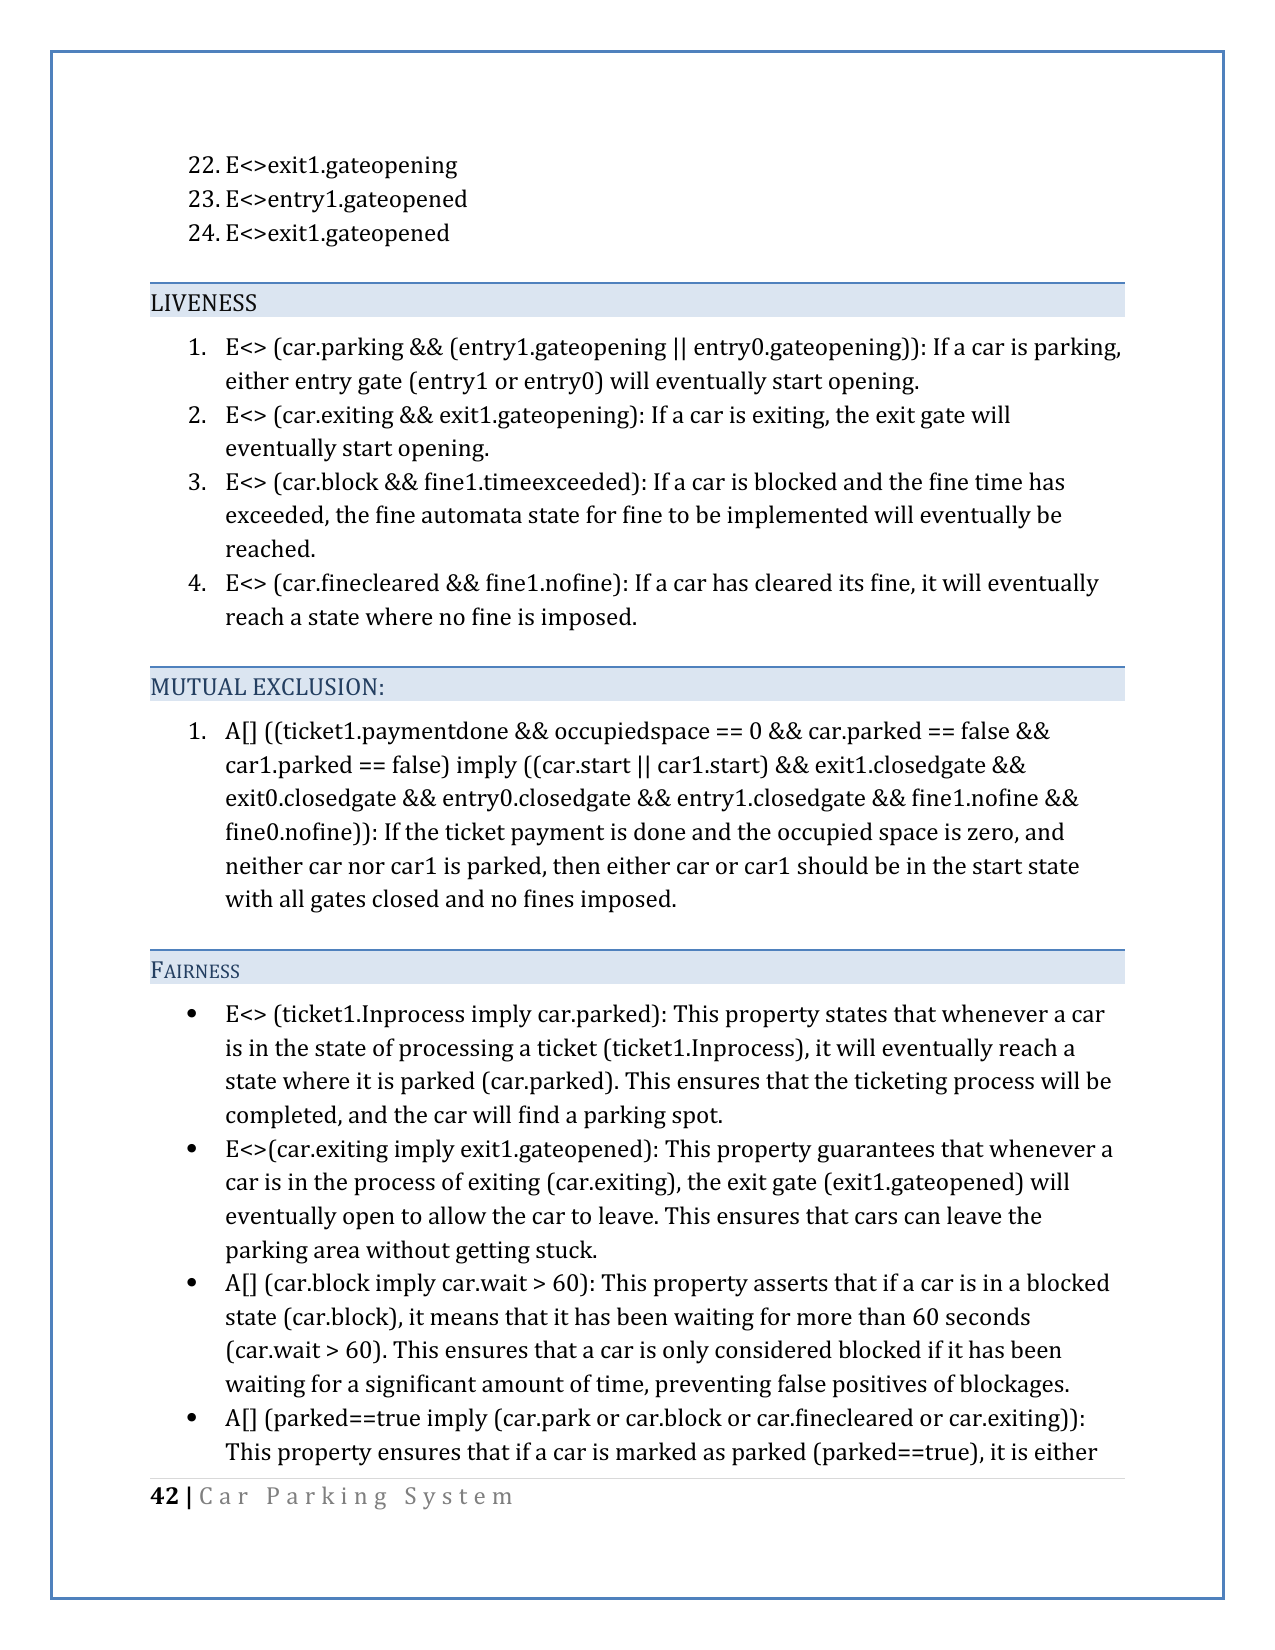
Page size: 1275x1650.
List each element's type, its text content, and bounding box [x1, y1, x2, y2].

list E<> (ticket1.Inprocess imply car.parked): This property states that whenever a car is in the state of processing a ticket (ticket1.Inprocess), it will eventually reach a state where it is parked (car.parked). This ensures that the ticketing process will be completed, and the car will find a parking spot. [187, 999, 1125, 1129]
list E<> (car.finecleared && fine1.nofine): If a car has cleared its fine, it will eventually reach a state where no fine is imposed. [187, 567, 1125, 630]
list E<>(car.exiting imply exit1.gateopened): This property guarantees that whenever a car is in the process of exiting (car.exiting), the exit gate (exit1.gateopened) will eventually open to allow the car to leave. This ensures that cars can leave the parking area without getting stuck. [187, 1133, 1125, 1263]
subtitle MUTUAL EXCLUSION: [150, 668, 1125, 701]
subtitle LIVENESS [150, 284, 1125, 317]
subtitle Fairness [150, 951, 1125, 984]
list E<>entry1.gateopened [187, 184, 1125, 213]
list A[] (car.block imply car.wait > 60): This property asserts that if a car is in a blocked state (car.block), it means that it has been waiting for more than 60 seconds (car.wait > 60). This ensures that a car is only considered blocked if it has been waiting for a significant amount of time, preventing false positives of blockages. [187, 1268, 1125, 1398]
list A[] ((ticket1.paymentdone && occupiedspace == 0 && car.parked == false && car1.parked == false) imply ((car.start || car1.start) && exit1.closedgate && exit0.closedgate && entry0.closedgate && entry1.closedgate && fine1.nofine && fine0.nofine)): If the ticket payment is done and the occupied space is zero, and neither car nor car1 is parked, then either car or car1 should be in the start state with all gates closed and no fines imposed. [187, 716, 1125, 913]
list E<> (car.parking && (entry1.gateopening || entry0.gateopening)): If a car is parking, either entry gate (entry1 or entry0) will eventually start opening. [187, 332, 1125, 395]
list E<> (car.exiting && exit1.gateopening): If a car is exiting, the exit gate will eventually start opening. [187, 399, 1125, 462]
list E<> (car.block && fine1.timeexceeded): If a car is blocked and the fine time has exceeded, the fine automata state for fine to be implemented will eventually be reached. [187, 467, 1125, 563]
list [187, 1402, 1125, 1465]
list E<>exit1.gateopened [187, 217, 1125, 247]
list E<>exit1.gateopening [187, 150, 1125, 179]
